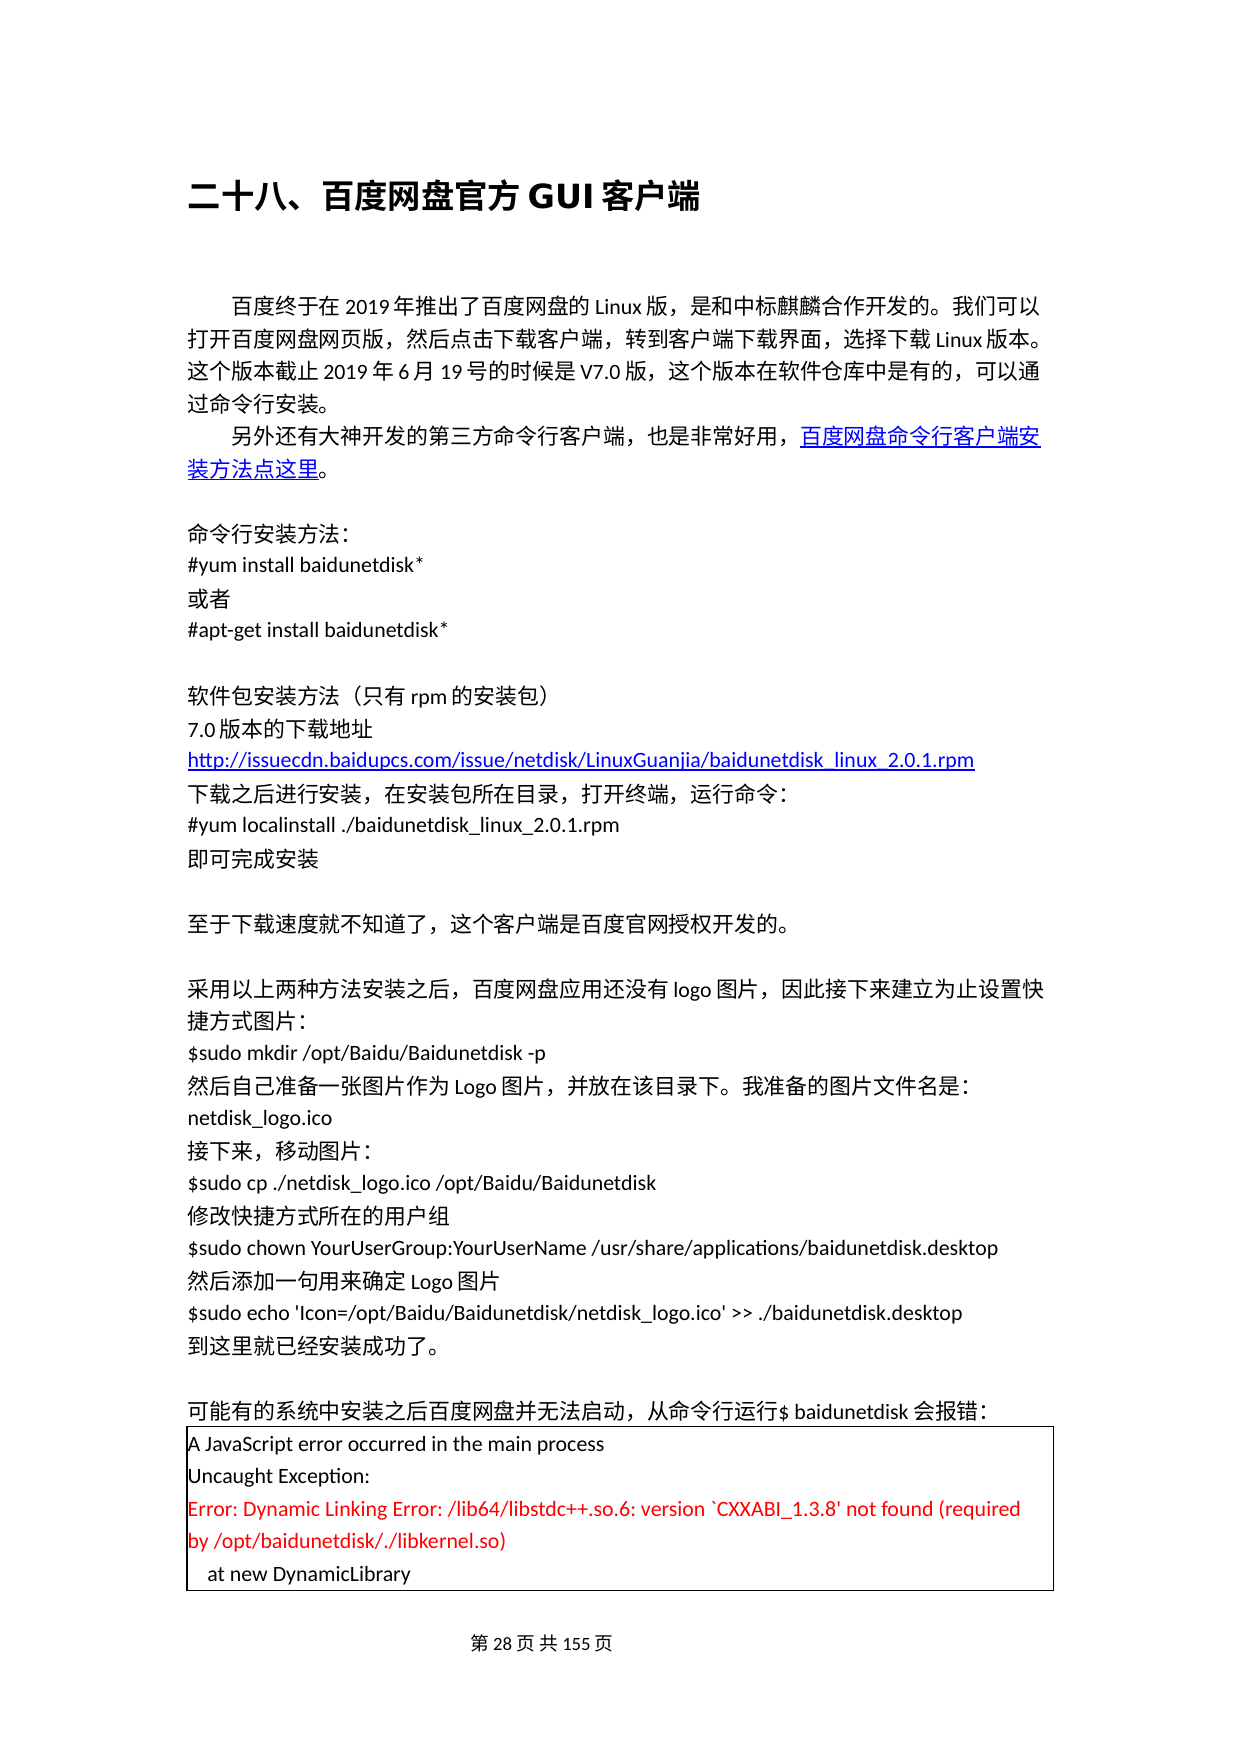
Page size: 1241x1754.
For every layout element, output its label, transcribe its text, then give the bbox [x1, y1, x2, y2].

text #yum localinstall ./baidunetdisk_linux_2.0.1.rpm [187, 809, 1053, 841]
text 另外还有大神开发的第三方命令行客户端，也是非常好用，百度网盘命令行客户端安装方法点这里。 [187, 419, 1053, 484]
text $sudo mkdir /opt/Baidu/Baidunetdisk -p [187, 1036, 1053, 1069]
text 命令行安装方法： [187, 516, 1053, 549]
text #yum install baidunetdisk* [187, 549, 1053, 581]
text 接下来，移动图片： [187, 1134, 1053, 1166]
text 即可完成安装 [187, 841, 1053, 874]
text 然后添加一句用来确定Logo图片 [187, 1264, 1053, 1296]
text 至于下载速度就不知道了，这个客户端是百度官网授权开发的。 [187, 906, 1053, 939]
text 下载之后进行安装，在安装包所在目录，打开终端，运行命令： [187, 776, 1053, 809]
text 到这里就已经安装成功了。 [187, 1329, 1053, 1361]
text 7.0版本的下载地址 http://issuecdn.baidupcs.com/issue/netdisk/LinuxGuanjia/baidunetdisk_linux_2.0.1.rpm [187, 711, 1053, 776]
text 采用以上两种方法安装之后，百度网盘应用还没有logo图片，因此接下来建立为止设置快捷方式图片： [187, 971, 1053, 1036]
text 软件包安装方法（只有rpm的安装包） [187, 679, 1053, 711]
text 修改快捷方式所在的用户组 [187, 1199, 1053, 1231]
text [188, 1556, 1053, 1590]
text $sudo cp ./netdisk_logo.ico /opt/Baidu/Baidunetdisk [187, 1166, 1053, 1199]
subtitle 二十八、百度网盘官方GUI客户端 [187, 162, 1053, 227]
text 可能有的系统中安装之后百度网盘并无法启动，从命令行运行$ baidunetdisk会报错： [187, 1394, 1053, 1426]
text 百度终于在2019年推出了百度网盘的Linux版，是和中标麒麟合作开发的。我们可以打开百度网盘网页版，然后点击下载客户端，转到客户端下载界面，选择下载Linux版本。这个版本截止2019年6月19号的时候是V7.0版，这个版本在软件仓库中是有的，可以通过命令行安装。 [187, 289, 1053, 419]
text 或者 [187, 581, 1053, 614]
text A JavaScript error occurred in the main process [188, 1427, 1053, 1460]
text 然后自己准备一张图片作为Logo图片，并放在该目录下。我准备的图片文件名是：netdisk_logo.ico [187, 1069, 1053, 1134]
text #apt-get install baidunetdisk* [187, 614, 1053, 646]
text $sudo echo 'Icon=/opt/Baidu/Baidunetdisk/netdisk_logo.ico' >> ./baidunetdisk.desktop [187, 1296, 1053, 1329]
text Uncaught Exception: [188, 1460, 1053, 1492]
text $sudo chown YourUserGroup:YourUserName /usr/share/applications/baidunetdisk.desktop [187, 1231, 1053, 1264]
text Error: Dynamic Linking Error: /lib64/libstdc++.so.6: version `CXXABI_1.3.8' not found (required by /opt/baidunetdisk/./libkernel.so) [188, 1492, 1053, 1556]
